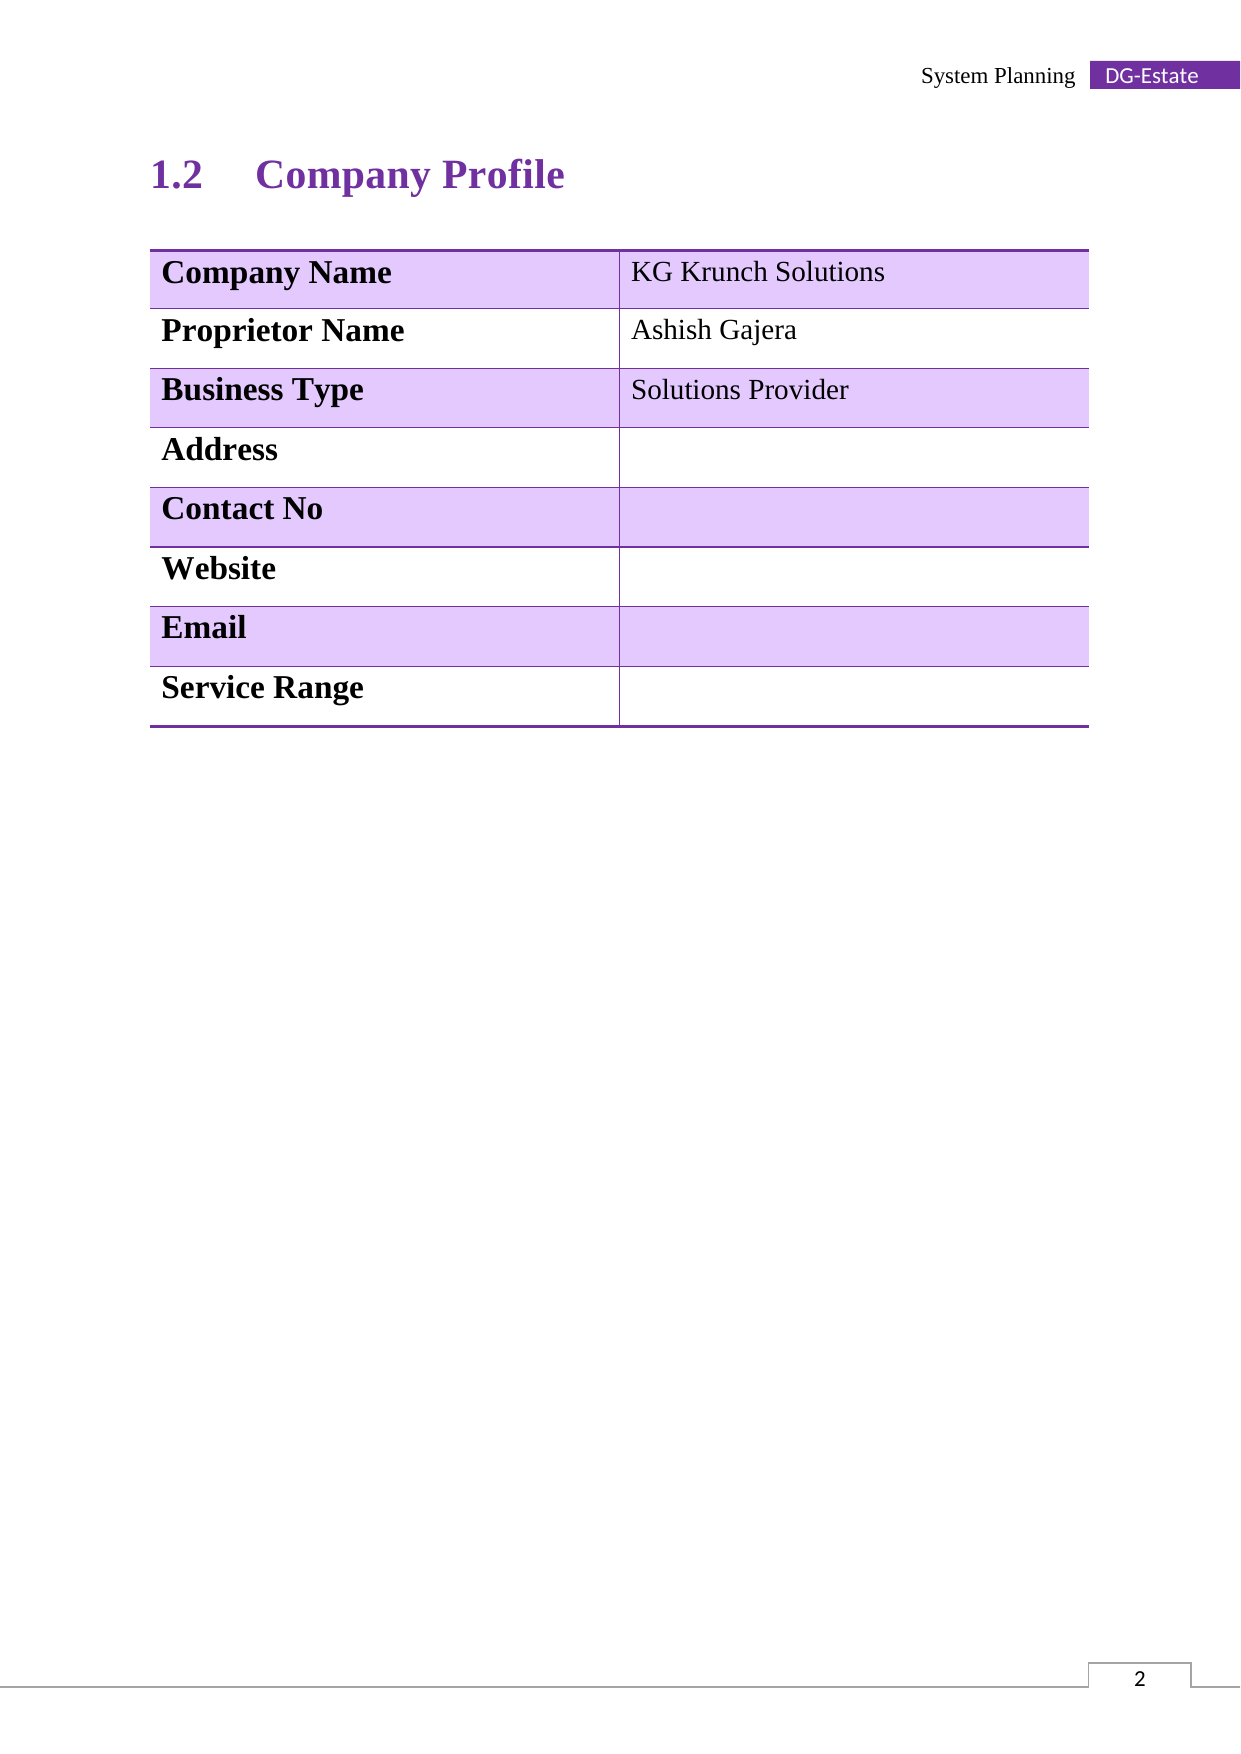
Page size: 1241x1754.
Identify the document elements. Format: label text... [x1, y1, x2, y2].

table_cell Address [150, 428, 619, 487]
table_cell [620, 548, 1089, 606]
table_cell [620, 607, 1089, 666]
table_cell Ashish Gajera [620, 309, 1089, 368]
table_cell Website [150, 548, 619, 606]
table_cell Business Type [150, 369, 619, 427]
table_header KG Krunch Solutions [620, 252, 1089, 308]
table_cell Contact No [150, 488, 619, 546]
table_cell Service Range [150, 667, 619, 725]
table_cell [620, 428, 1089, 487]
table_cell Solutions Provider [620, 369, 1089, 427]
table_cell [620, 667, 1089, 725]
table_cell Proprietor Name [150, 309, 619, 368]
table_cell Email [150, 607, 619, 666]
table_cell [620, 488, 1089, 546]
subtitle Company Profile [150, 150, 1090, 198]
table_header Company Name [150, 252, 619, 308]
